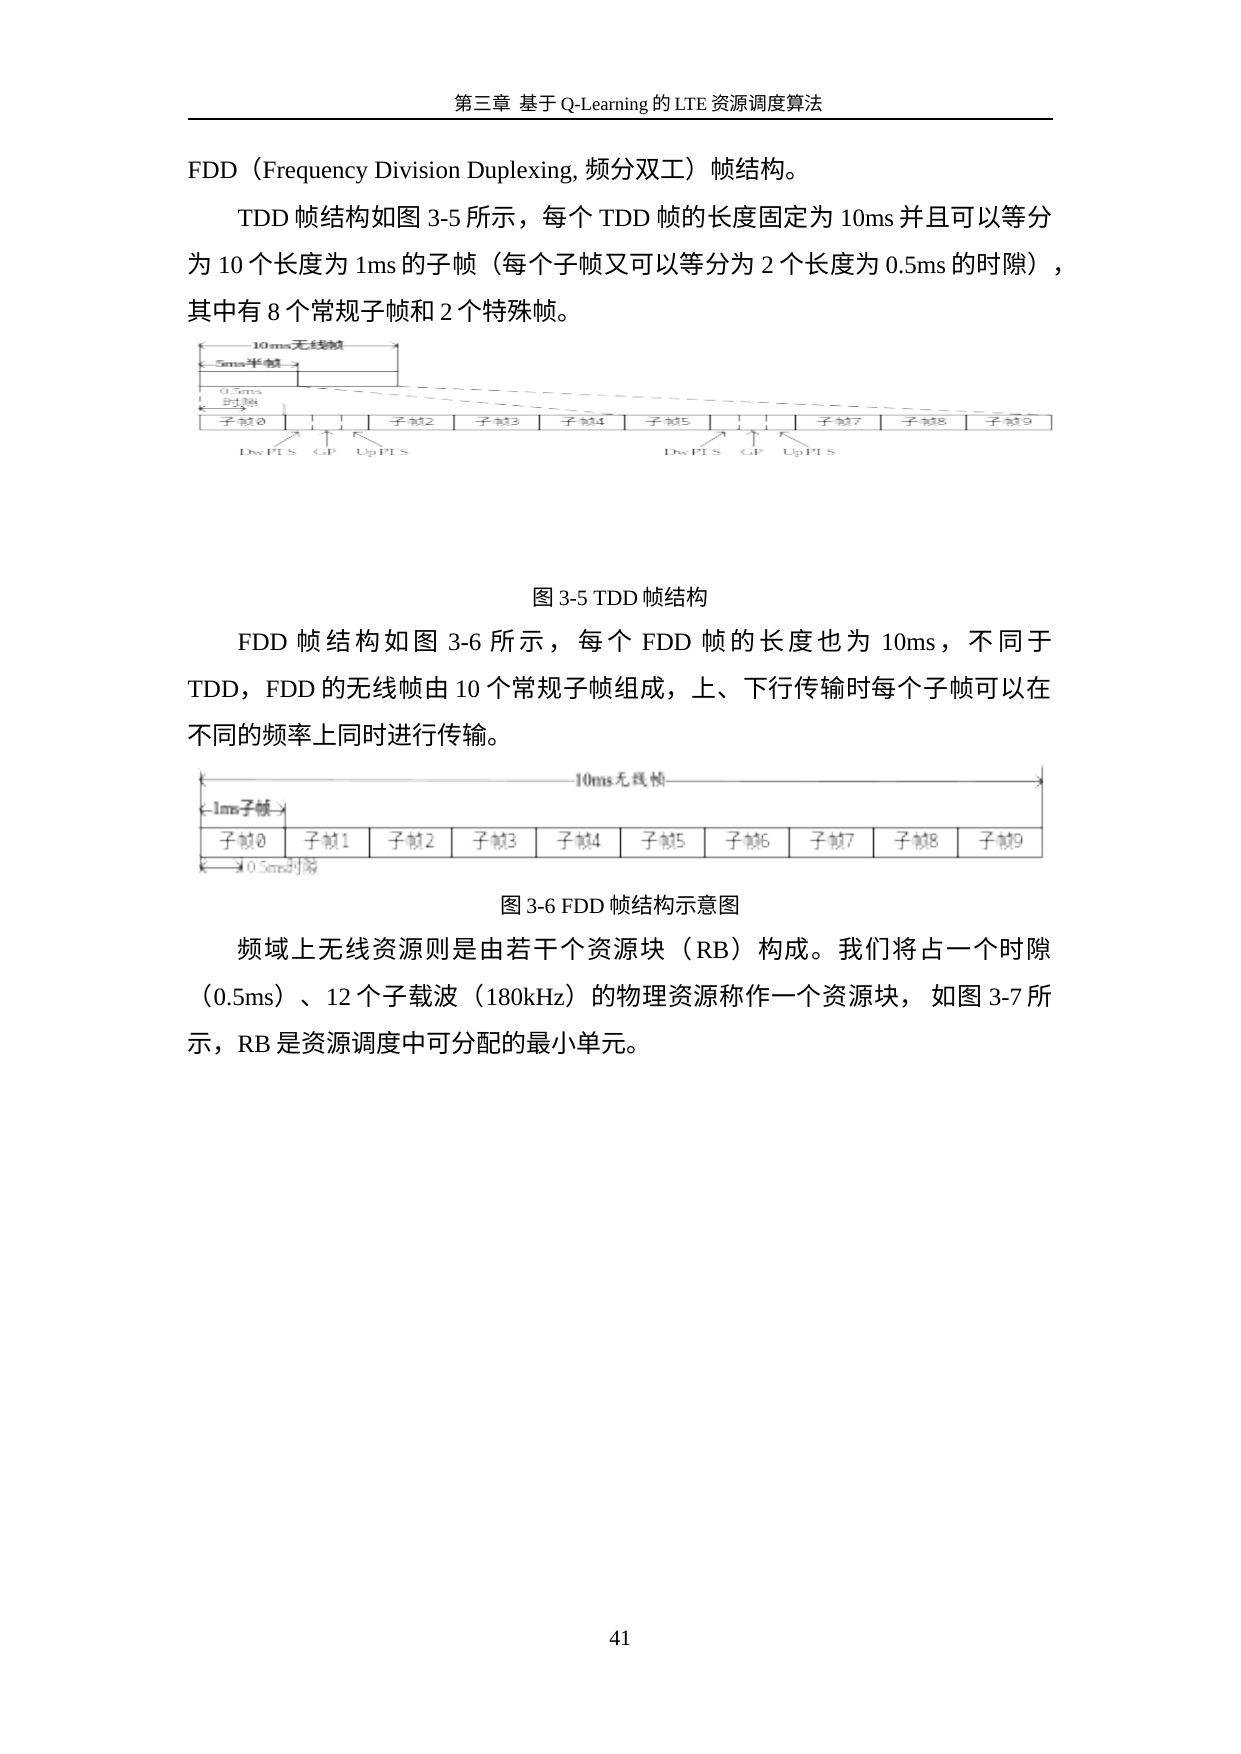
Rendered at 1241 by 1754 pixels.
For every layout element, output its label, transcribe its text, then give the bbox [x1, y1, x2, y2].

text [187, 150, 1053, 186]
text 图3-5 TDD帧结构 [187, 580, 1053, 612]
text TDD帧结构如图3-5所示，每个TDD帧的长度固定为10ms并且可以等分为10个长度为1ms的子帧（每个子帧又可以等分为2个长度为0.5ms的时隙），其中有8个常规子帧和2个特殊帧。 [187, 197, 1053, 327]
text FDD帧结构如图3-6所示，每个FDD帧的长度也为10ms，不同于TDD，FDD的无线帧由10个常规子帧组成，上、下行传输时每个子帧可以在不同的频率上同时进行传输。 [187, 621, 1053, 752]
text 频域上无线资源则是由若干个资源块（RB）构成。我们将占一个时隙（0.5ms）、12个子载波（180kHz）的物理资源称作一个资源块， 如图3-7所示，RB是资源调度中可分配的最小单元。 [187, 929, 1053, 1059]
text 图3-6 FDD帧结构示意图 [187, 888, 1053, 920]
